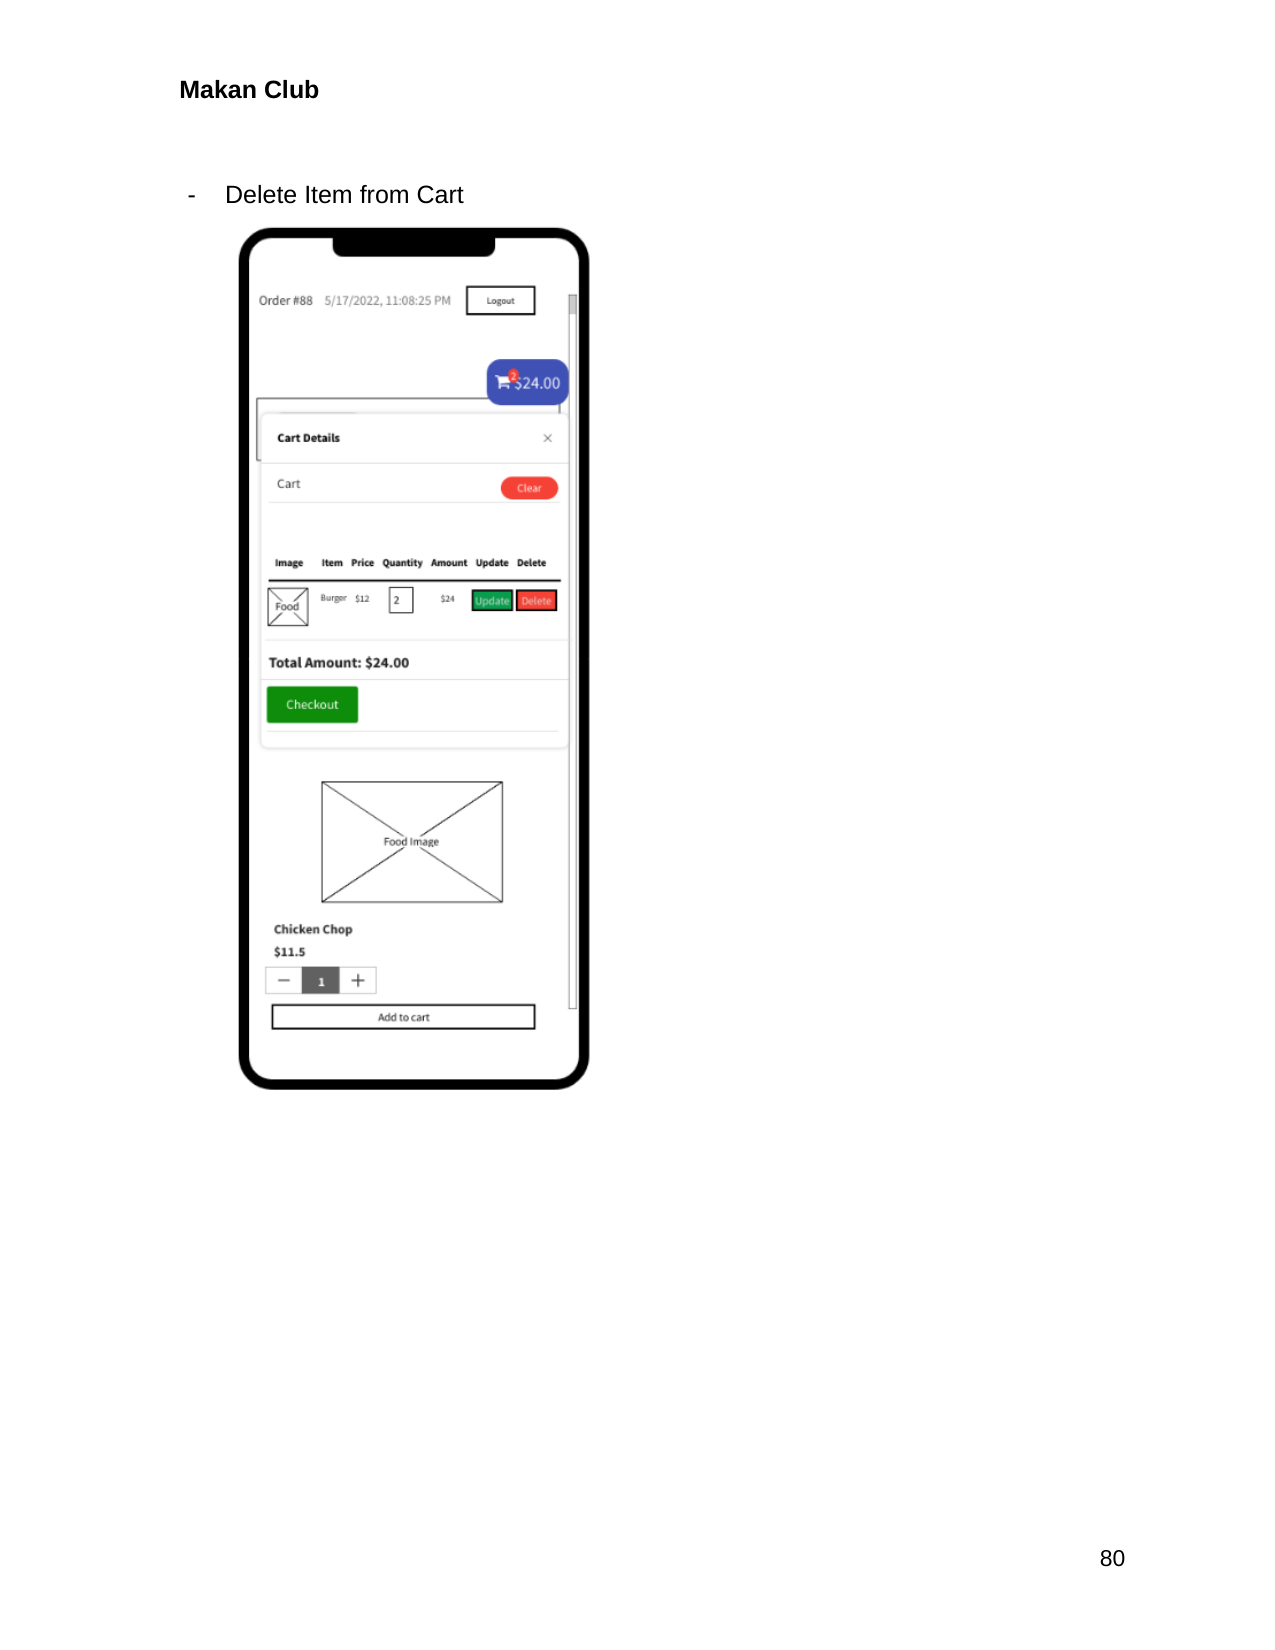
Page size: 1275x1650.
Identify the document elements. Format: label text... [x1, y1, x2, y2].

picture [225, 213, 601, 1099]
list Delete Item from Cart [187, 180, 1125, 209]
